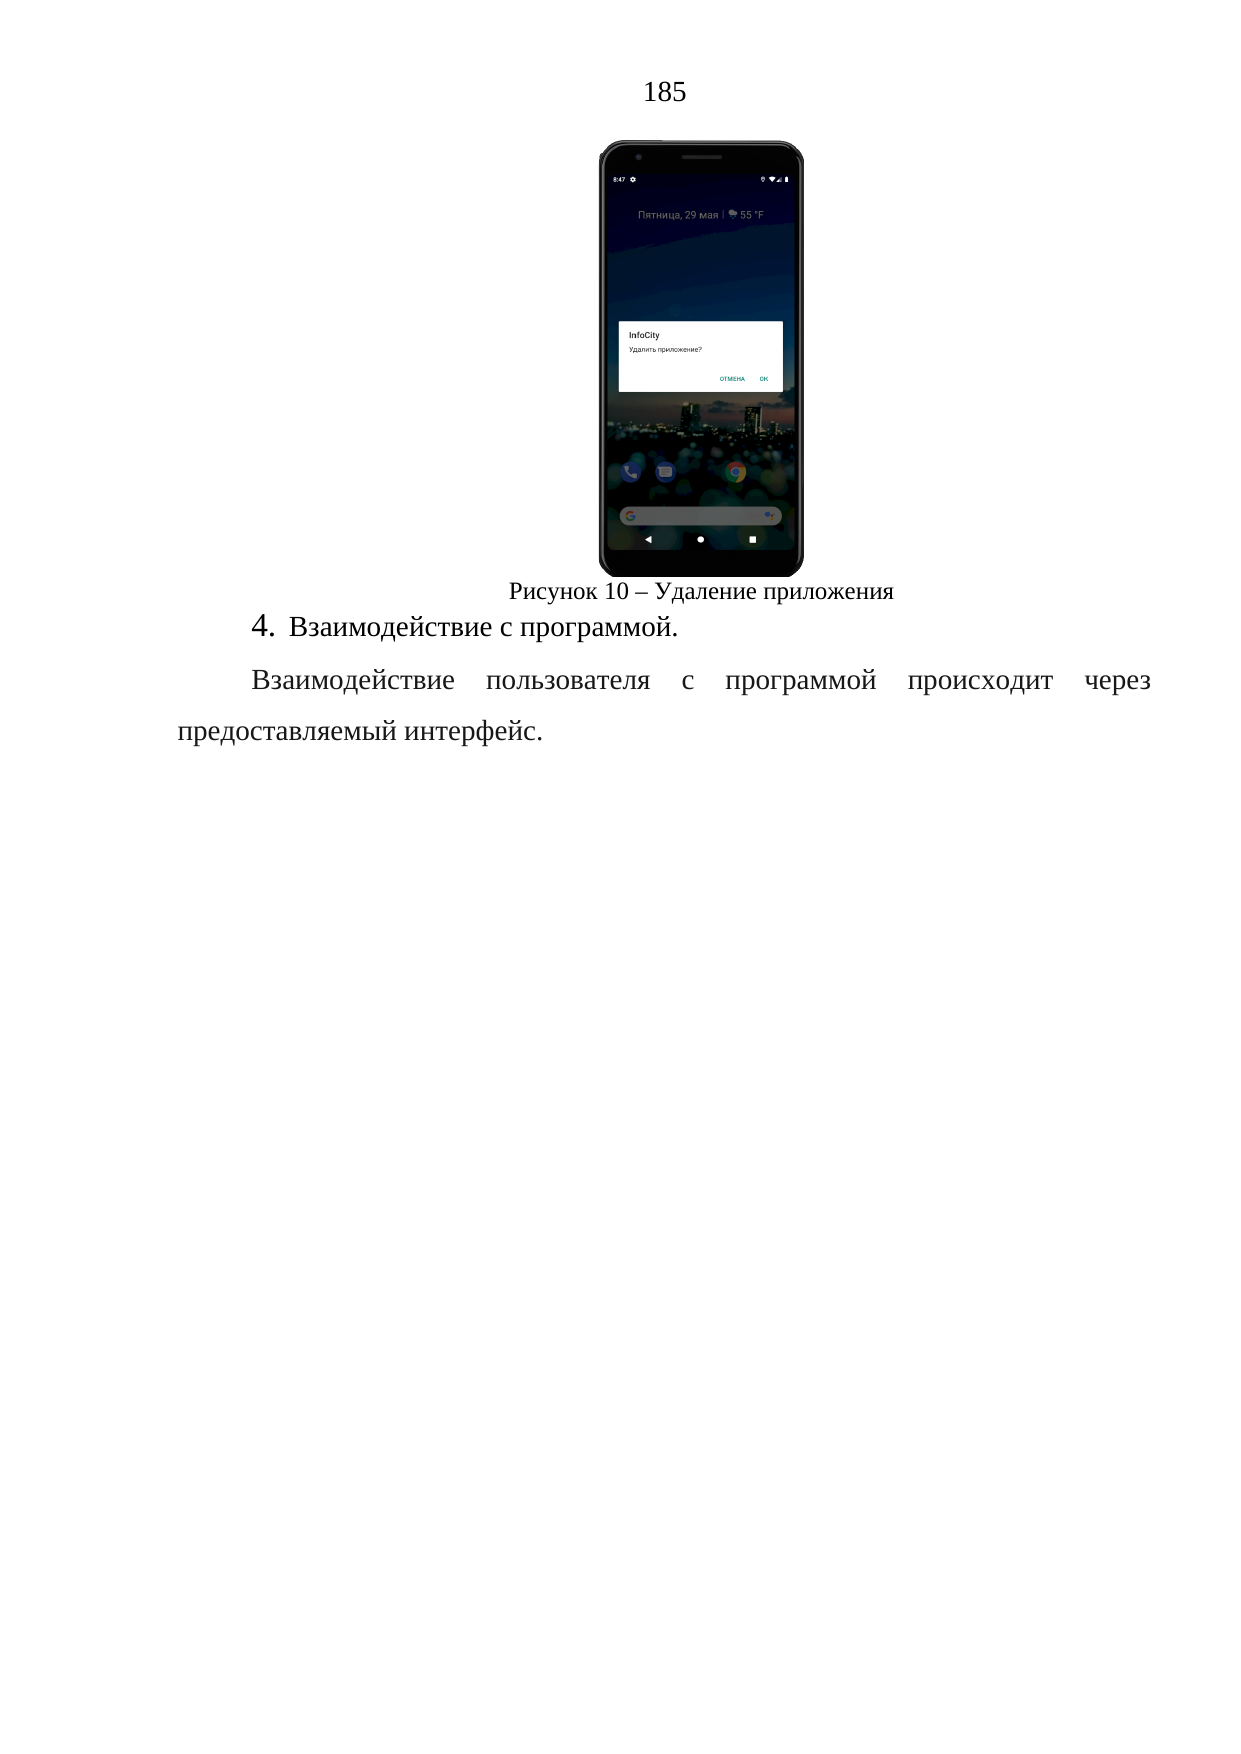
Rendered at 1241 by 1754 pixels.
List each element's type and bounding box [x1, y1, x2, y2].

picture [598, 140, 804, 577]
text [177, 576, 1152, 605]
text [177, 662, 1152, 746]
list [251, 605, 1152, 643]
